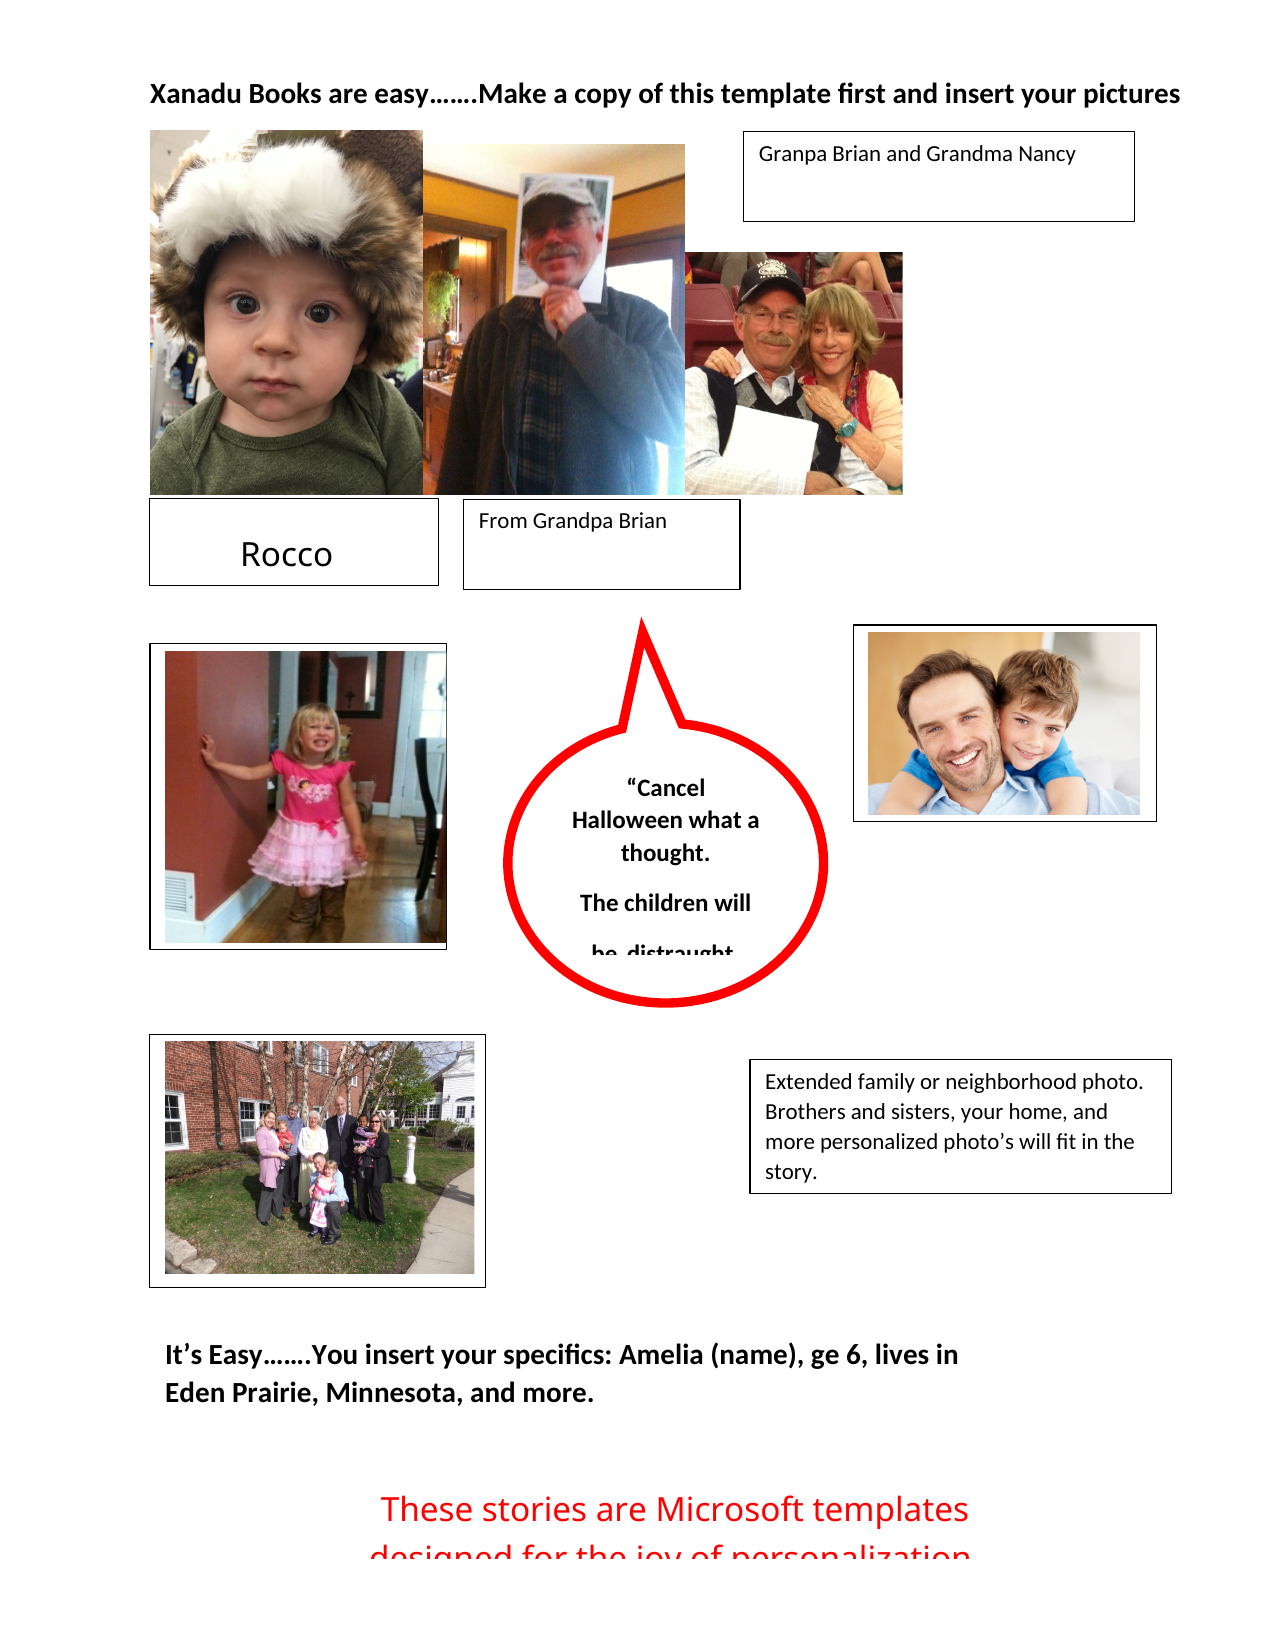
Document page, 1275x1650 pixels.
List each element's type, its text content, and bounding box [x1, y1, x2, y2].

picture [165, 1041, 475, 1274]
picture [165, 651, 447, 943]
picture [150, 130, 903, 495]
picture [868, 632, 1141, 815]
text Xanadu Books are easy…….Make a copy of this template first and insert your pictures [150, 75, 1200, 111]
